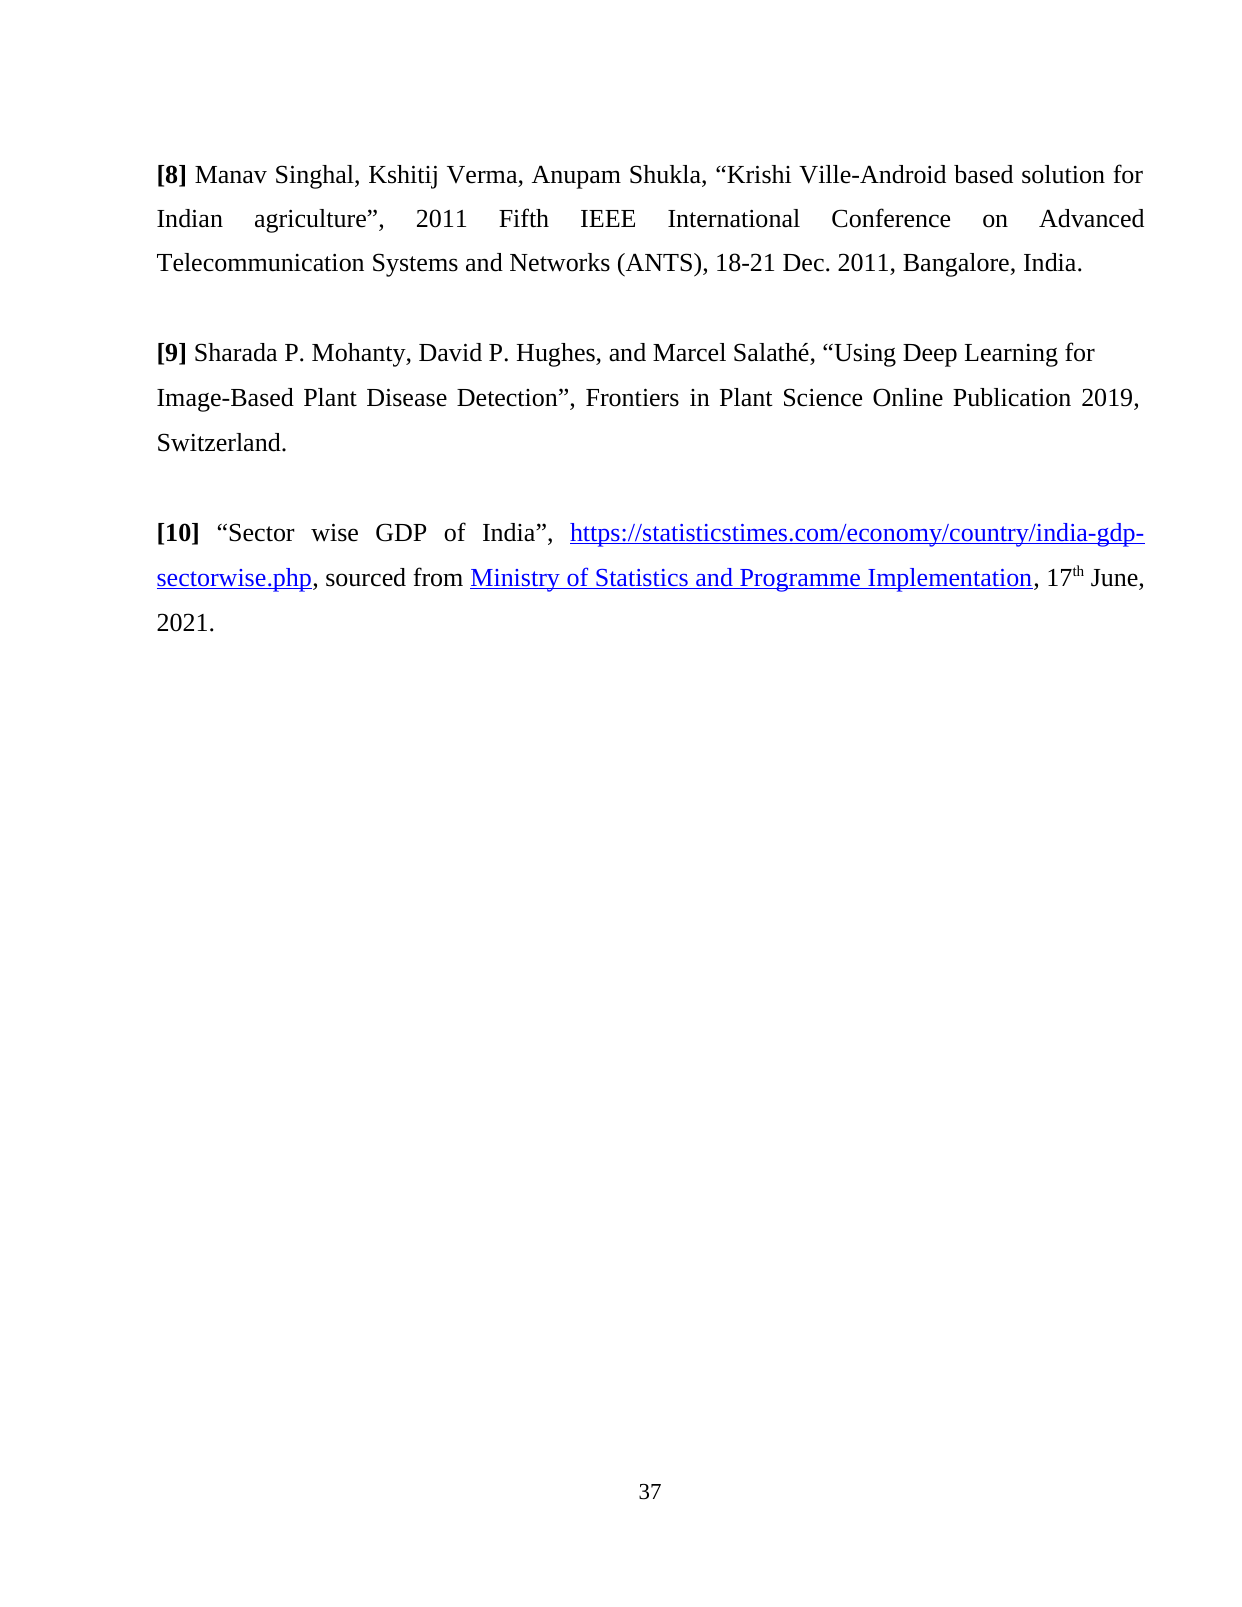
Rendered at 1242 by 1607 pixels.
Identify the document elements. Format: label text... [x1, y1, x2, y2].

list Sharada P. Mohanty, David P. Hughes, and Marcel Salathé, “Using Deep Learning for Image-Based Plant Disease Detection”, Frontiers in Plant Science Online Publication 2019, Switzerland. [156, 337, 1141, 457]
list “Sector wise GDP of India”, https://statisticstimes.com/economy/country/india-gdp- sectorwise.php, sourced from Ministry of Statistics and Programme Implementation, 17th June, 2021. [156, 517, 1145, 637]
list Manav Singhal, Kshitij Verma, Anupam Shukla, “Krishi Ville-Android based solution for Indian agriculture”, 2011 Fifth IEEE International Conference on Advanced Telecommunication Systems and Networks (ANTS), 18-21 Dec. 2011, Bangalore, India. [156, 159, 1144, 277]
